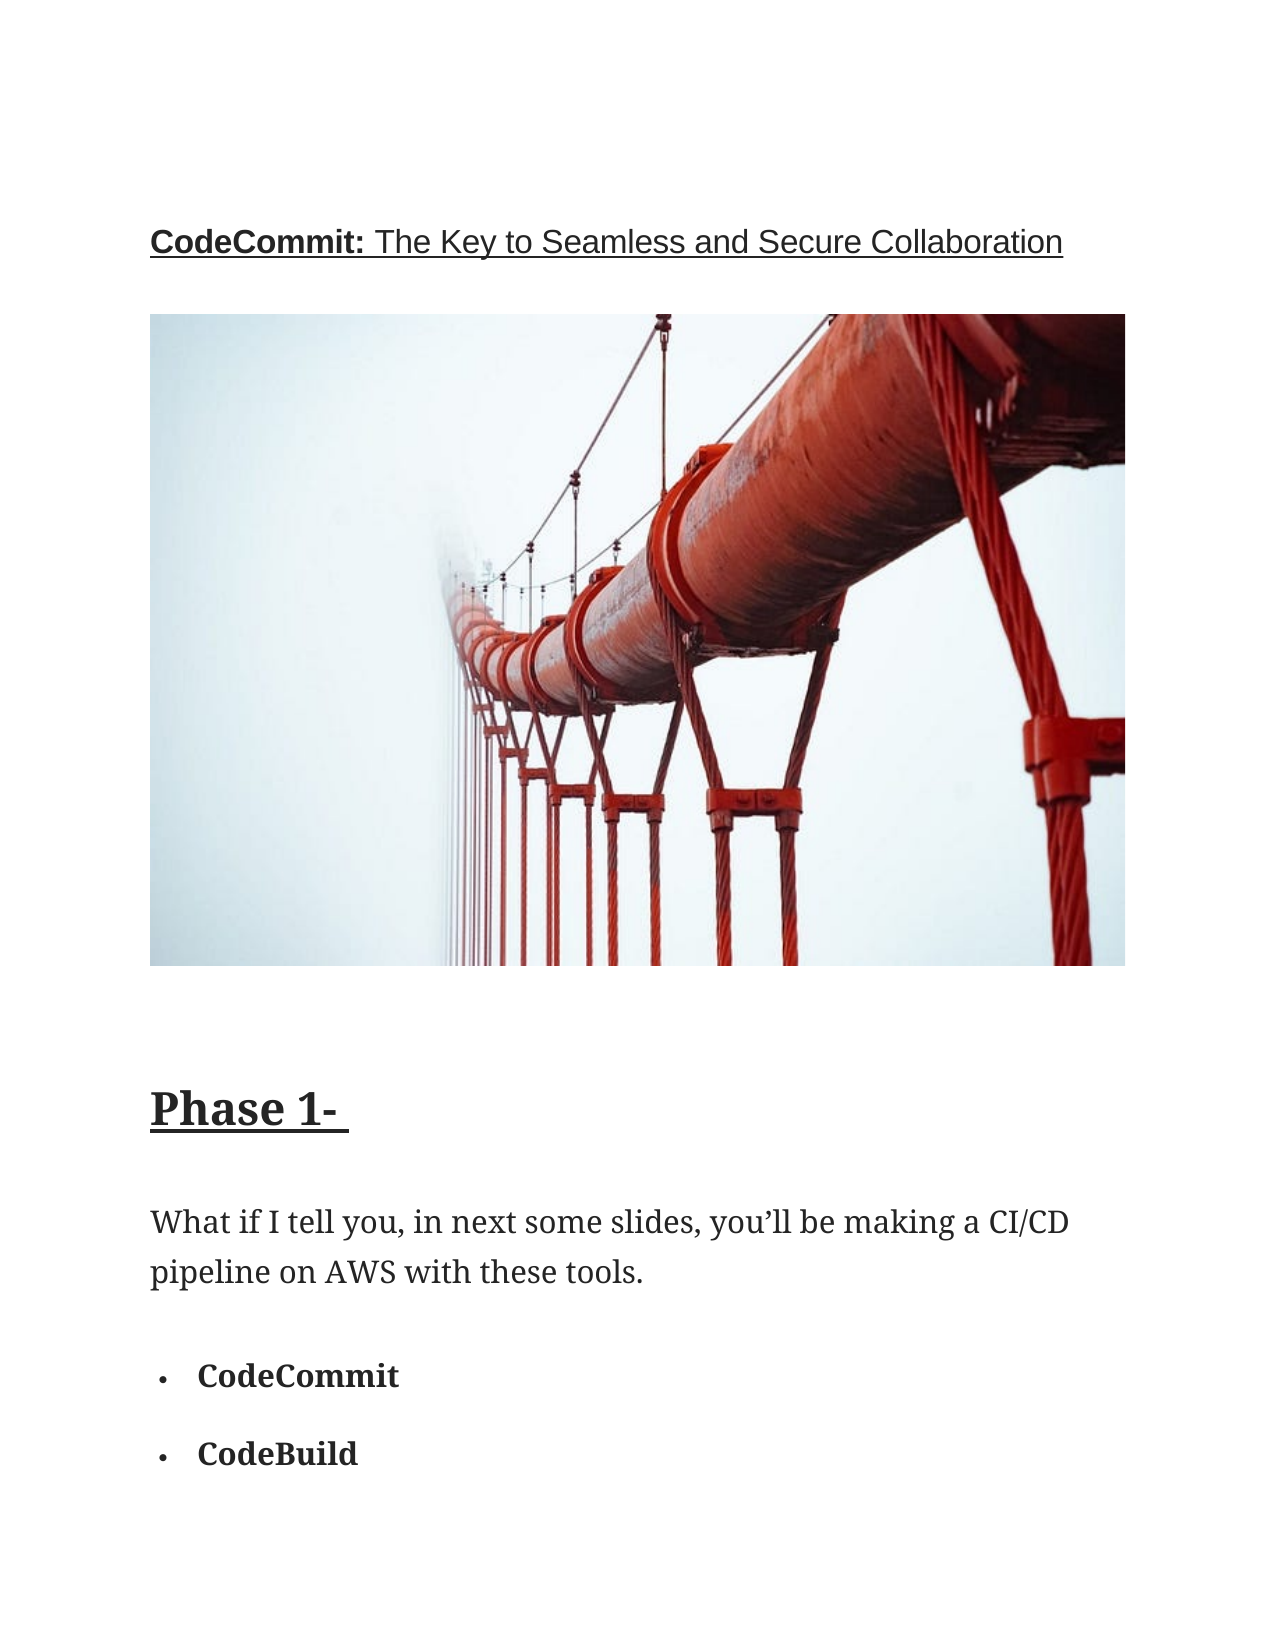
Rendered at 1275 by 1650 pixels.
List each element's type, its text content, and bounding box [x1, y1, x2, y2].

subtitle CodeCommit: The Key to Seamless and Secure Collaboration [150, 180, 1125, 261]
list CodeCommit [159, 1346, 1125, 1396]
text What if I tell you, in next some slides, you’ll be making a CI/CD pipeline on AWS with these tools. [150, 1193, 1125, 1293]
picture [150, 314, 1125, 966]
text Phase 1- [150, 1077, 1125, 1139]
list CodeBuild [159, 1425, 1125, 1475]
